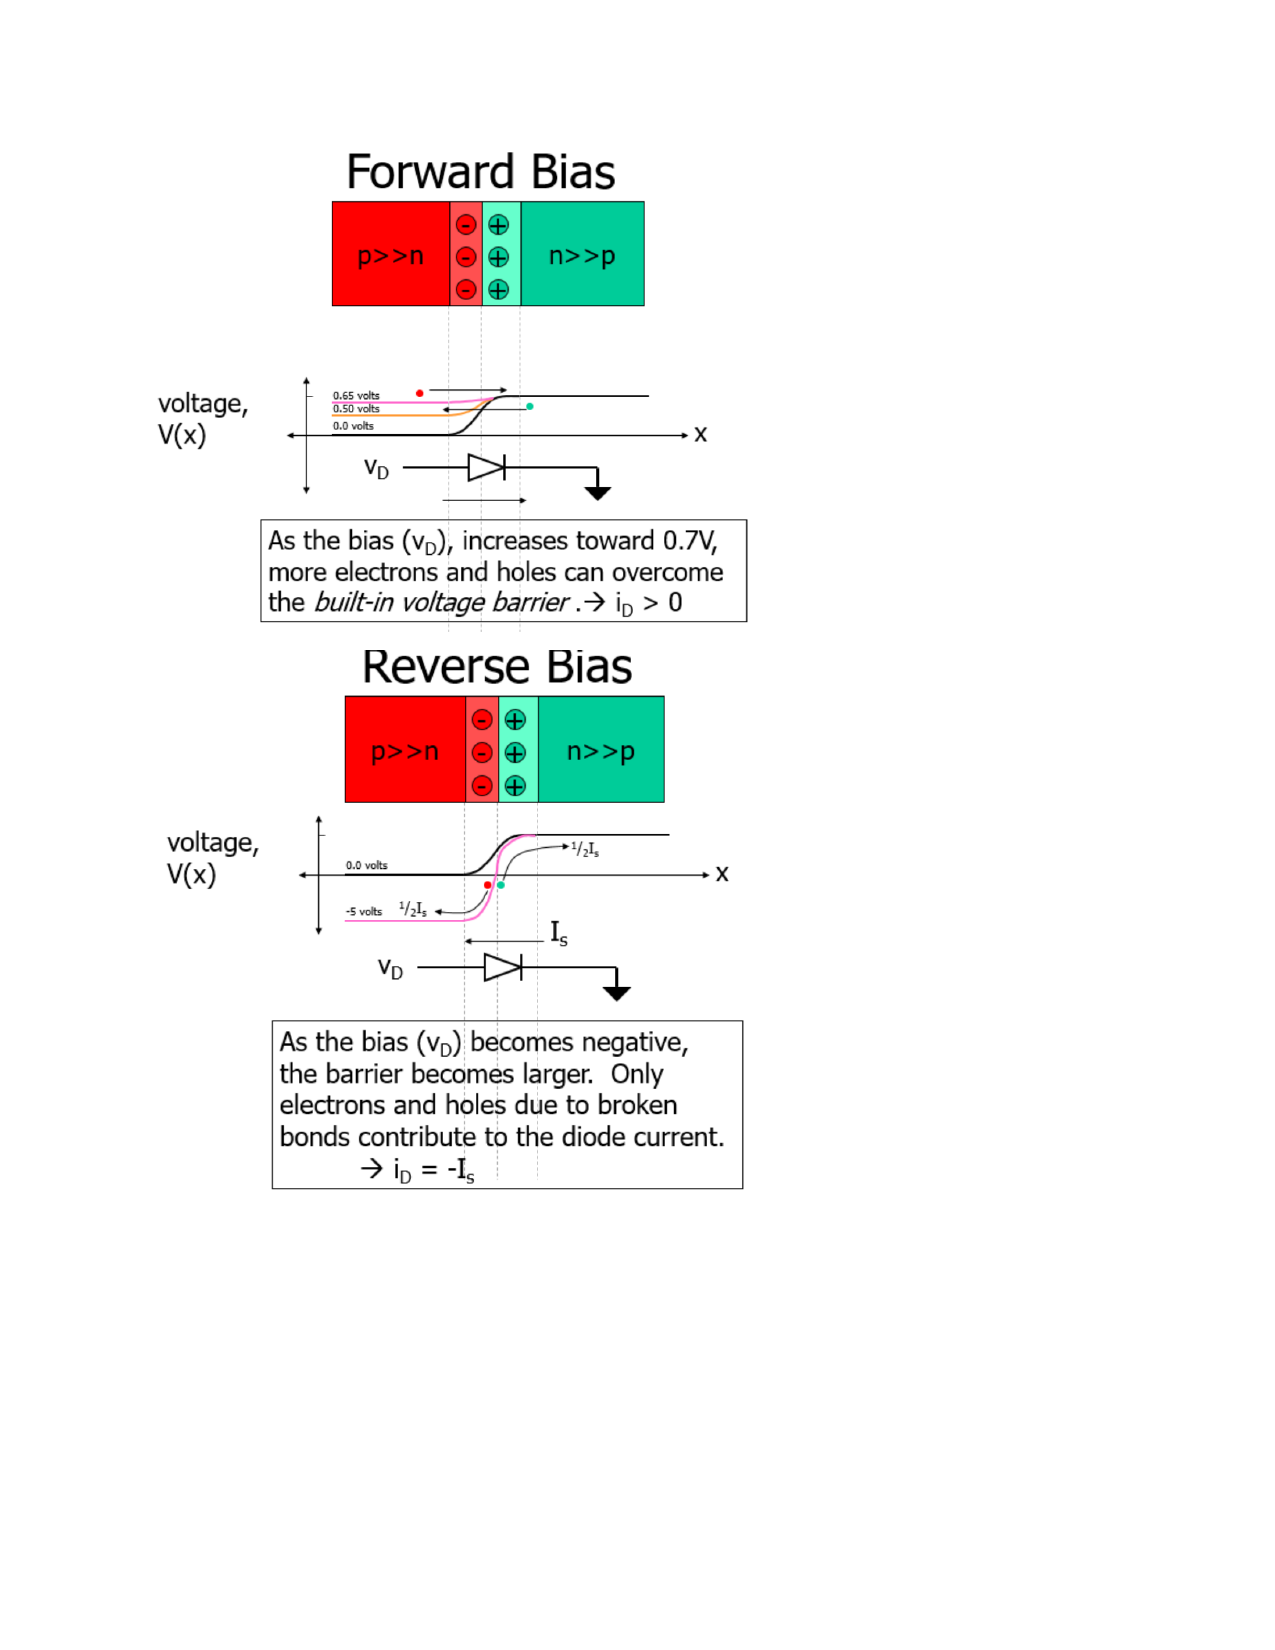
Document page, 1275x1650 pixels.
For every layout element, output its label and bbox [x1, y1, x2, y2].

picture [150, 650, 751, 1195]
picture [150, 150, 759, 632]
